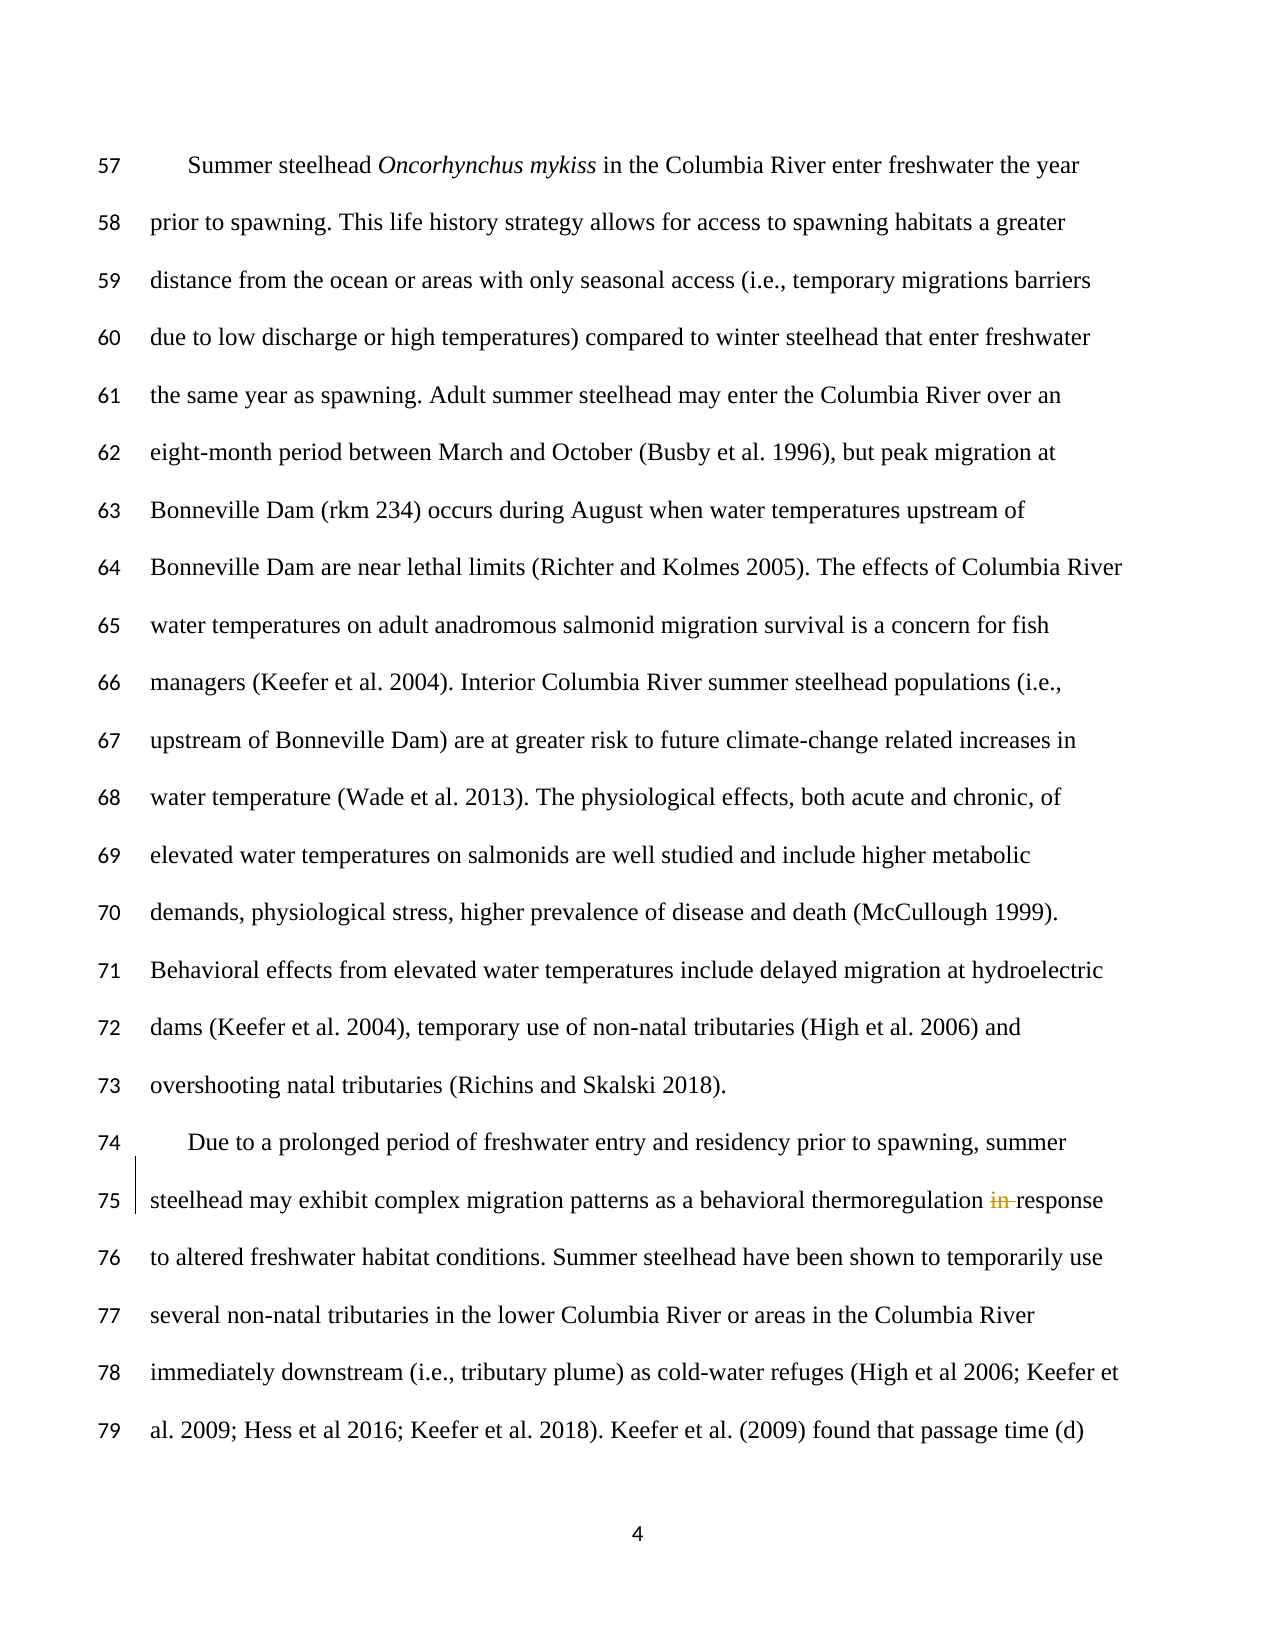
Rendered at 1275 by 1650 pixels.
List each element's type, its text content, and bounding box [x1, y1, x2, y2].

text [150, 1127, 1125, 1444]
text Summer steelhead Oncorhynchus mykiss in the Columbia River enter freshwater the year prior to spawning. This life history strategy allows for access to spawning habitats a greater distance from the ocean or areas with only seasonal access (i.e., temporary migrations barriers due to low discharge or high temperatures) compared to winter steelhead that enter freshwater the same year as spawning. Adult summer steelhead may enter the Columbia River over an eight-month period between March and October (Busby et al. 1996), but peak migration at Bonneville Dam (rkm 234) occurs during August when water temperatures upstream of Bonneville Dam are near lethal limits (Richter and Kolmes 2005). The effects of Columbia River water temperatures on adult anadromous salmonid migration survival is a concern for fish managers (Keefer et al. 2004). Interior Columbia River summer steelhead populations (i.e., upstream of Bonneville Dam) are at greater risk to future climate-change related increases in water temperature (Wade et al. 2013). The physiological effects, both acute and chronic, of elevated water temperatures on salmonids are well studied and include higher metabolic demands, physiological stress, higher prevalence of disease and death (McCullough 1999). Behavioral effects from elevated water temperatures include delayed migration at hydroelectric dams (Keefer et al. 2004), temporary use of non-natal tributaries (High et al. 2006) and overshooting natal tributaries (Richins and Skalski 2018). [150, 150, 1125, 1099]
